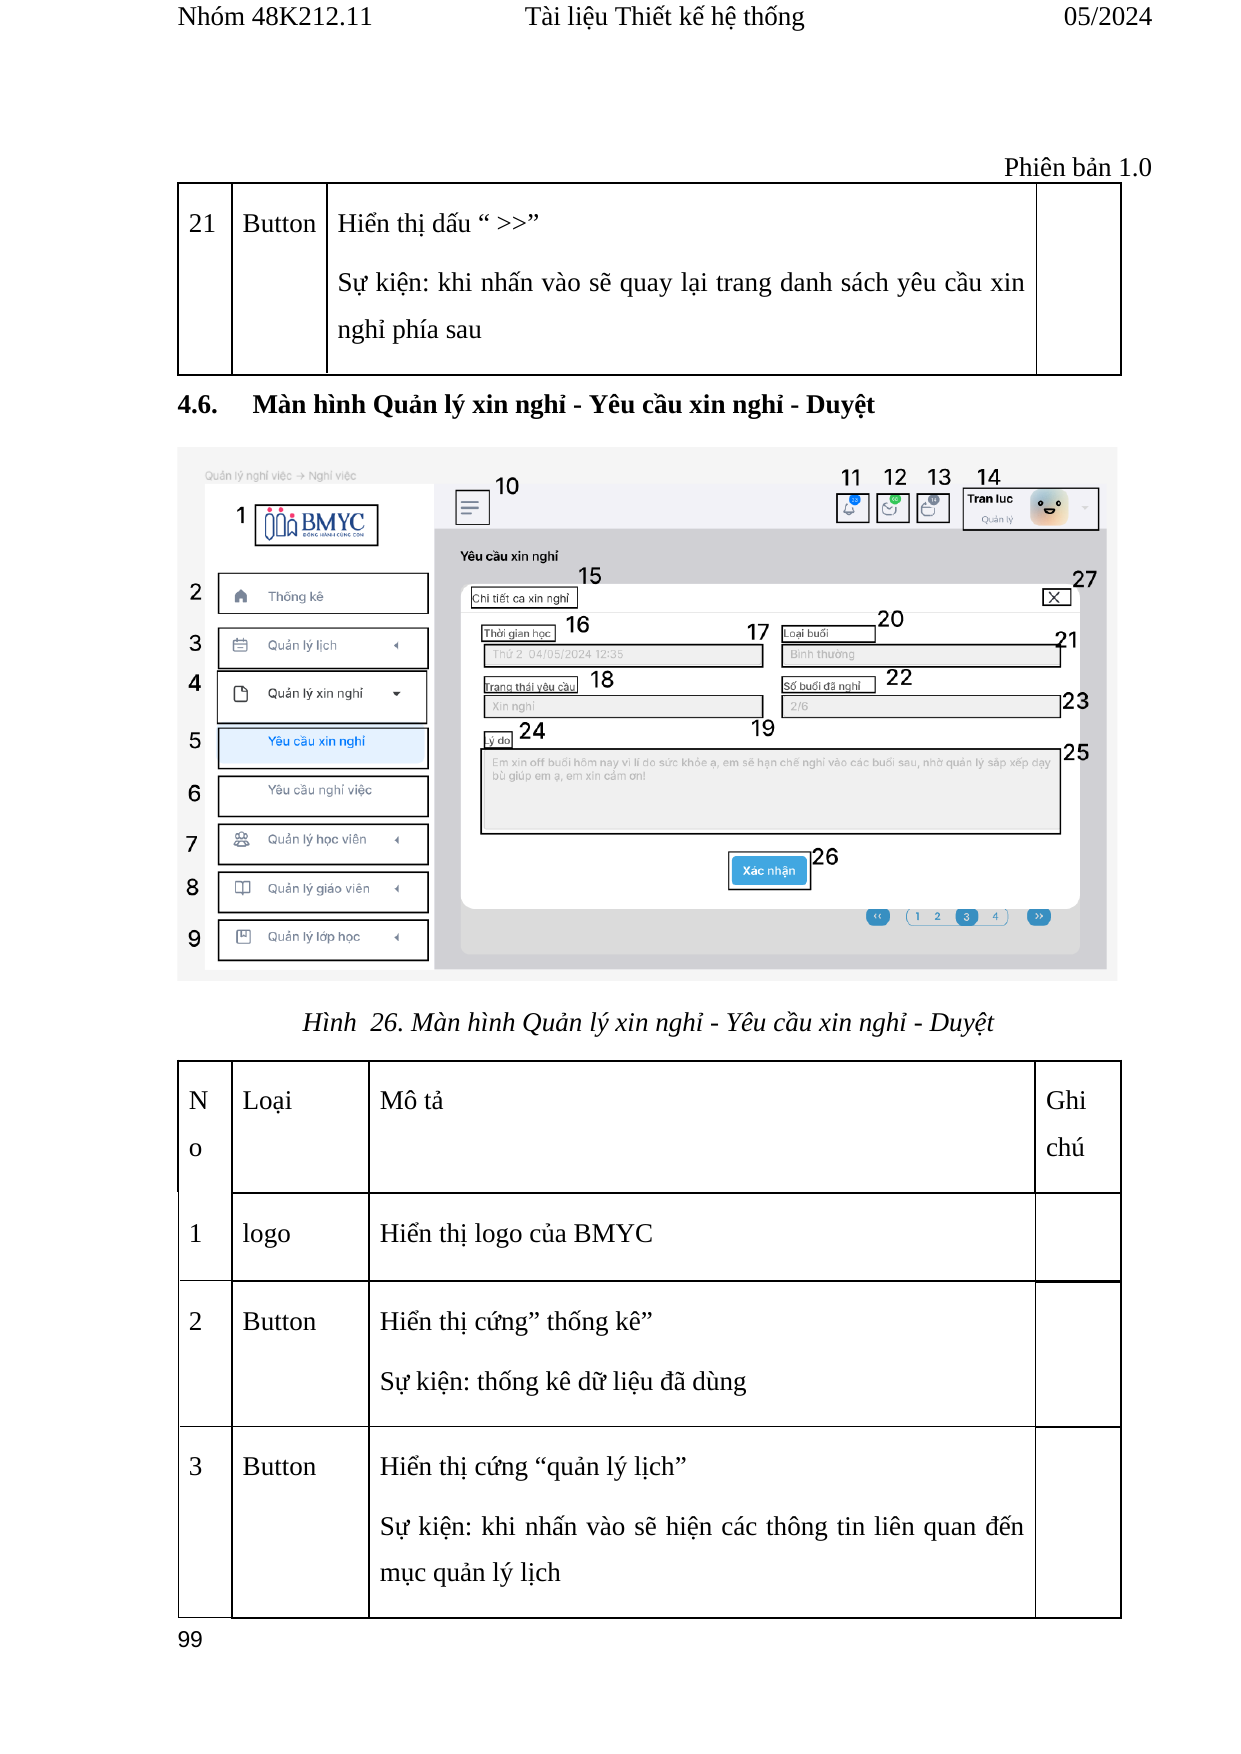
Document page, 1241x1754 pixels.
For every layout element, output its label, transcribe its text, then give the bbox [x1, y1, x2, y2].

text Hình 26. Màn hình Quản lý xin nghỉ - Yêu cầu xin nghỉ - Duyệt [177, 1007, 1122, 1038]
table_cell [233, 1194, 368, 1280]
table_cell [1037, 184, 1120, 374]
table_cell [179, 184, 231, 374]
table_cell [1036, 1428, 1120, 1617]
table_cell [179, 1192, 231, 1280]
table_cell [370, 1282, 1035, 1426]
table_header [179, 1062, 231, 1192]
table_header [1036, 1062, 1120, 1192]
subtitle Màn hình Quản lý xin nghỉ - Yêu cầu xin nghỉ - Duyệt [177, 388, 1122, 419]
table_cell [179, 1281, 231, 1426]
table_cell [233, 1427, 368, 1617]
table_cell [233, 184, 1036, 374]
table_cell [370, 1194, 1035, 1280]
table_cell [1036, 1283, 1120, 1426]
picture [177, 447, 1118, 981]
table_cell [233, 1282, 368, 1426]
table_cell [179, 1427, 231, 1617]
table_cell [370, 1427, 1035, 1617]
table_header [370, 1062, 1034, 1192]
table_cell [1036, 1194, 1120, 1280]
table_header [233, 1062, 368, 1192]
